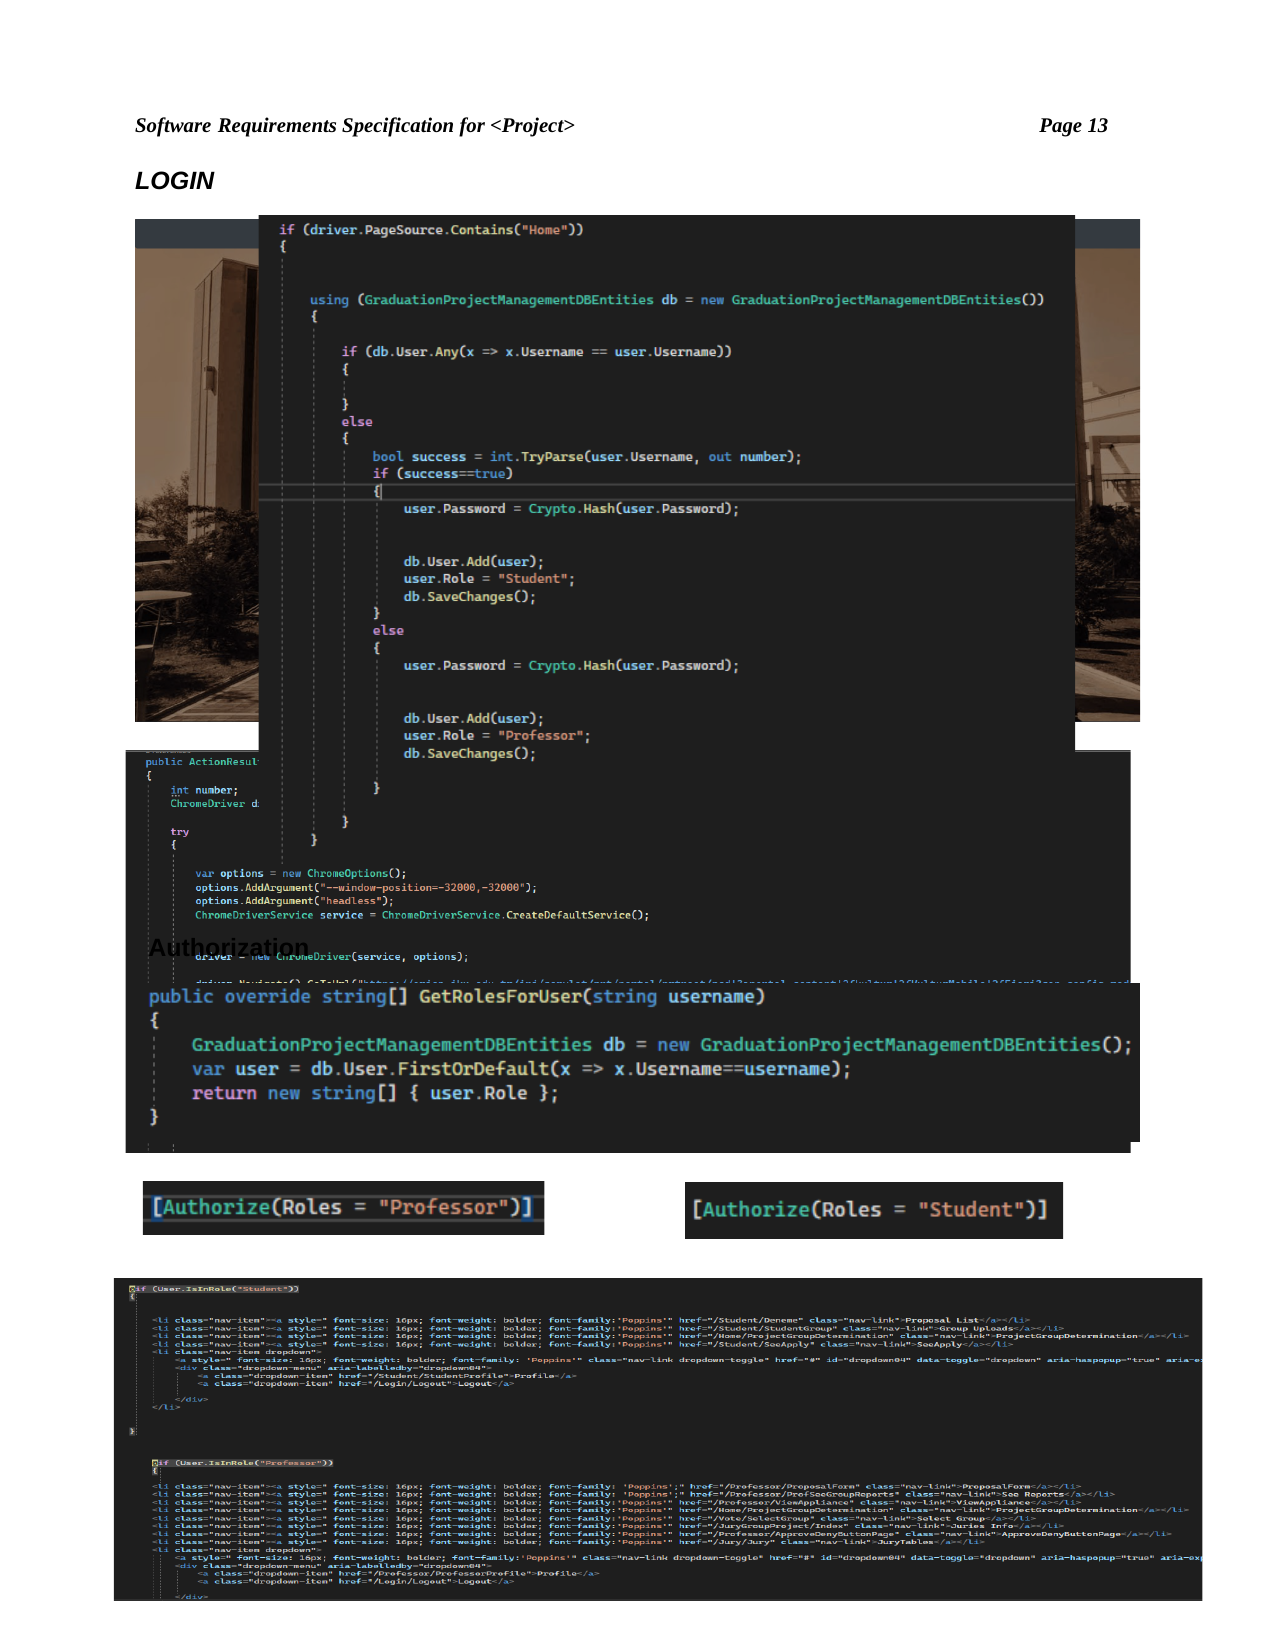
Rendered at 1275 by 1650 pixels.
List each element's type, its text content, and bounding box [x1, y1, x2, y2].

picture [125, 215, 1141, 1153]
text Authorization [135, 933, 1140, 962]
text LOGIN [135, 166, 1140, 195]
picture [685, 1182, 1064, 1239]
picture [142, 1181, 545, 1235]
picture [113, 1278, 1203, 1601]
